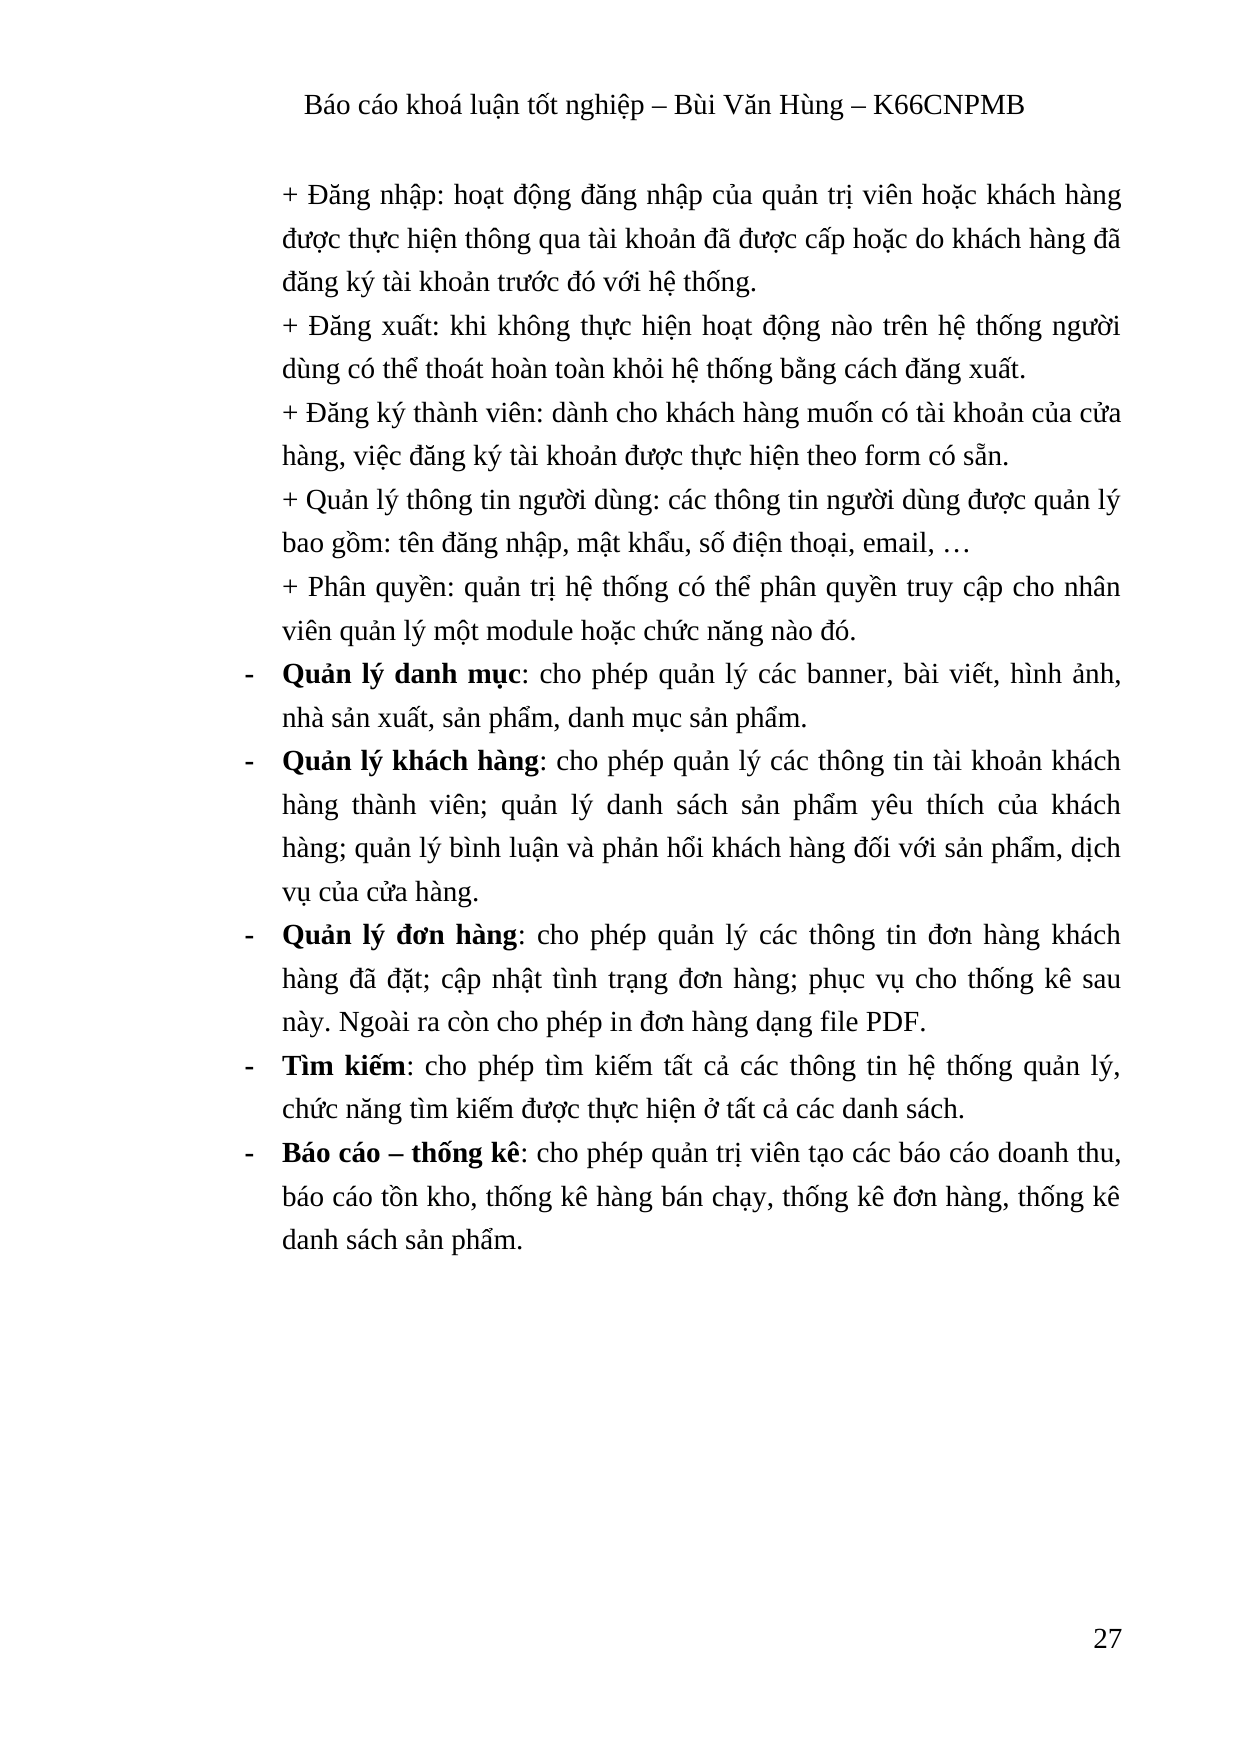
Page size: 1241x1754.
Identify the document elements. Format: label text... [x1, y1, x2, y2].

list Quản lý đơn hàng: cho phép quản lý các thông tin đơn hàng khách hàng đã đặt; cập nhật tình trạng đơn hàng; phục vụ cho thống kê sau này. Ngoài ra còn cho phép in đơn hàng dạng file PDF. [244, 917, 1122, 1038]
list + Quản lý thông tin người dùng: các thông tin người dùng được quản lý bao gồm: tên đăng nhập, mật khẩu, số điện thoại, email, … [282, 482, 1122, 559]
list + Đăng nhập: hoạt động đăng nhập của quản trị viên hoặc khách hàng được thực hiện thông qua tài khoản đã được cấp hoặc do khách hàng đã đăng ký tài khoản trước đó với hệ thống. [282, 177, 1122, 298]
list Quản lý danh mục: cho phép quản lý các banner, bài viết, hình ảnh, nhà sản xuất, sản phẩm, danh mục sản phẩm. [244, 656, 1122, 733]
list Tìm kiếm: cho phép tìm kiếm tất cả các thông tin hệ thống quản lý, chức năng tìm kiếm được thực hiện ở tất cả các danh sách. [244, 1048, 1122, 1125]
list Quản lý khách hàng: cho phép quản lý các thông tin tài khoản khách hàng thành viên; quản lý danh sách sản phẩm yêu thích của khách hàng; quản lý bình luận và phản hổi khách hàng đối với sản phẩm, dịch vụ của cửa hàng. [244, 743, 1122, 907]
list + Đăng xuất: khi không thực hiện hoạt động nào trên hệ thống người dùng có thể thoát hoàn toàn khỏi hệ thống bằng cách đăng xuất. [282, 308, 1122, 385]
list + Phân quyền: quản trị hệ thống có thể phân quyền truy cập cho nhân viên quản lý một module hoặc chức năng nào đó. [282, 569, 1122, 646]
list Báo cáo – thống kê: cho phép quản trị viên tạo các báo cáo doanh thu, báo cáo tồn kho, thống kê hàng bán chạy, thống kê đơn hàng, thống kê danh sách sản phẩm. [244, 1135, 1122, 1256]
list + Đăng ký thành viên: dành cho khách hàng muốn có tài khoản của cửa hàng, việc đăng ký tài khoản được thực hiện theo form có sẵn. [282, 395, 1122, 472]
